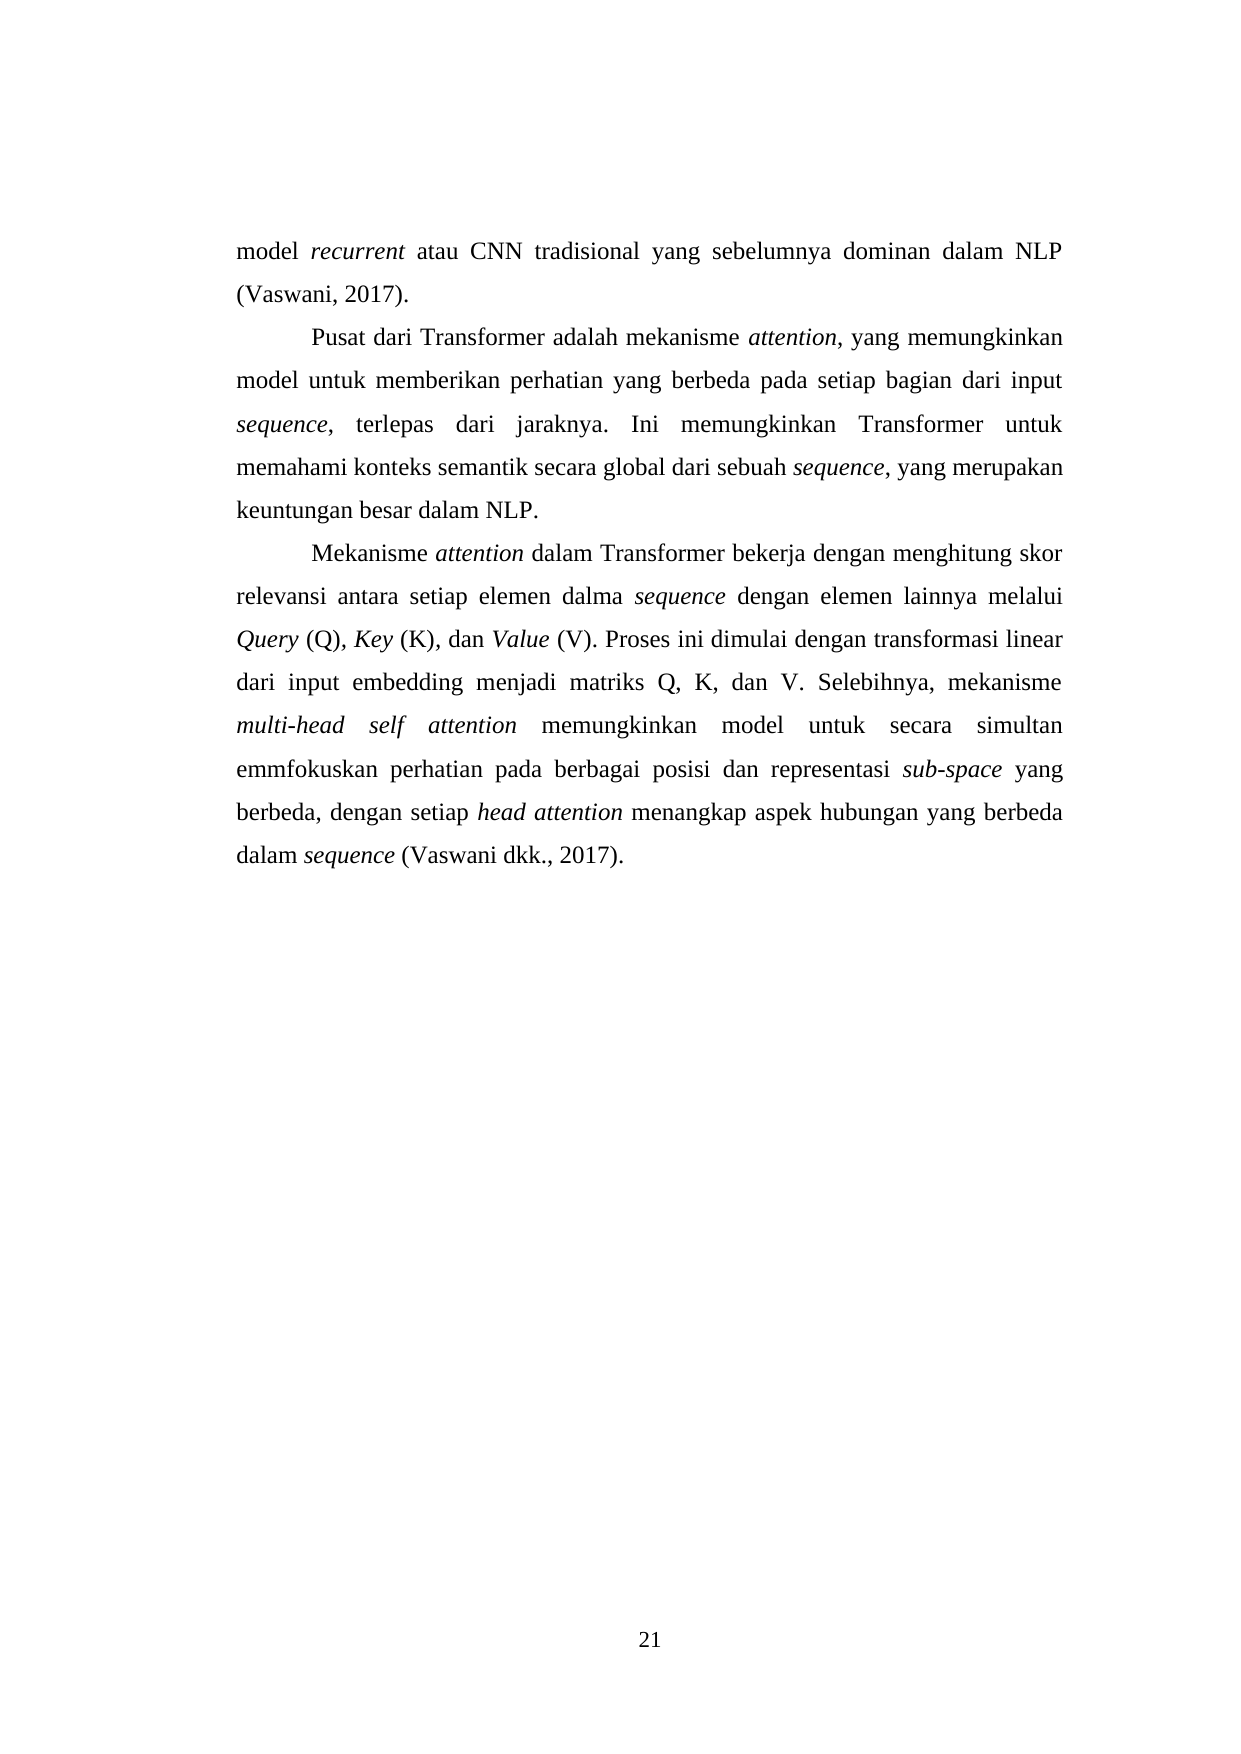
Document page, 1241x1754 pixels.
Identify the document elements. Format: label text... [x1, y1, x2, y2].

text Mekanisme attention dalam Transformer bekerja dengan menghitung skor relevansi antara setiap elemen dalma sequence dengan elemen lainnya melalui Query (Q), Key (K), dan Value (V). Proses ini dimulai dengan transformasi linear dari input embedding menjadi matriks Q, K, dan V. Selebihnya, mekanisme multi-head self attention memungkinkan model untuk secara simultan emmfokuskan perhatian pada berbagai posisi dan representasi sub-space yang berbeda, dengan setiap head attention menangkap aspek hubungan yang berbeda dalam sequence (Vaswani dkk., 2017). [236, 538, 1063, 869]
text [236, 236, 1063, 308]
text Pusat dari Transformer adalah mekanisme attention, yang memungkinkan model untuk memberikan perhatian yang berbeda pada setiap bagian dari input sequence, terlepas dari jaraknya. Ini memungkinkan Transformer untuk memahami konteks semantik secara global dari sebuah sequence, yang merupakan keuntungan besar dalam NLP. [236, 322, 1063, 524]
